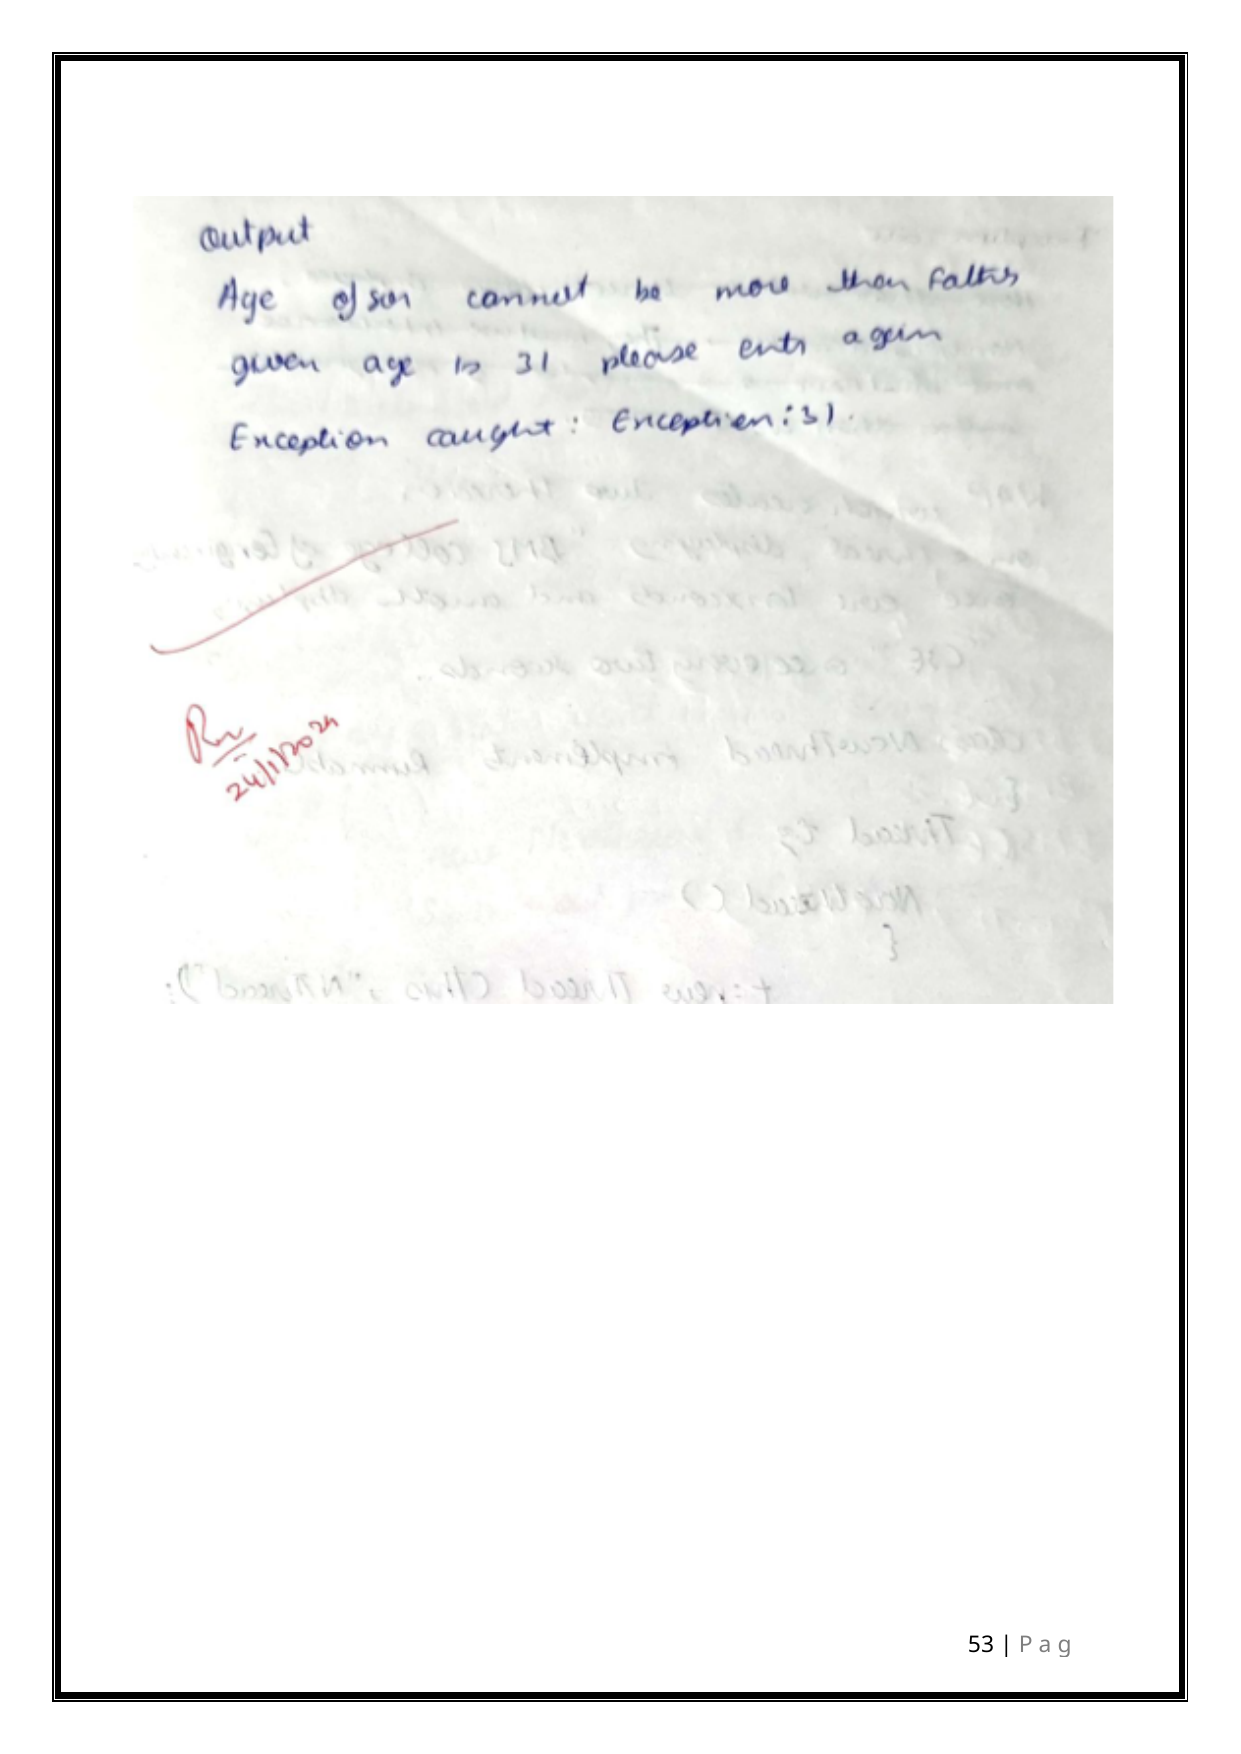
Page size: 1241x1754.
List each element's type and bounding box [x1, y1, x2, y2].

picture [126, 196, 1114, 1004]
